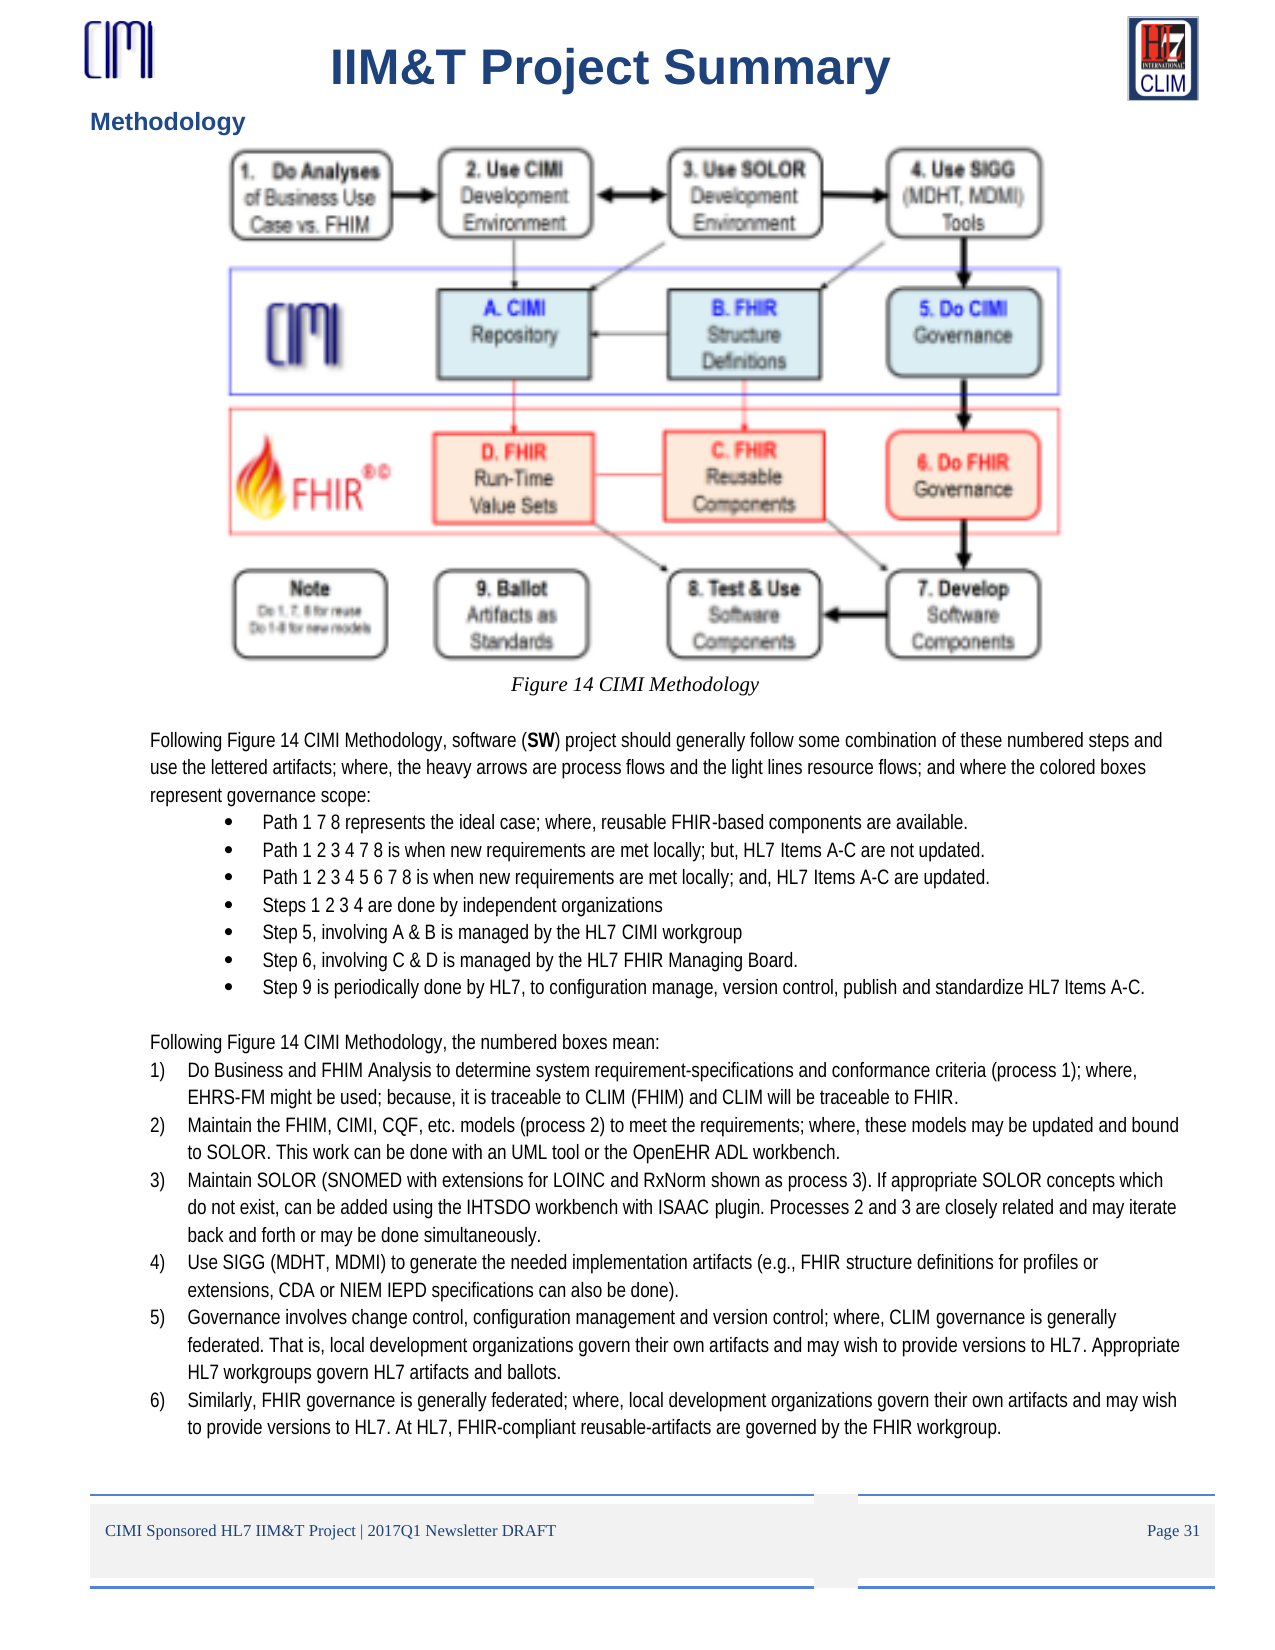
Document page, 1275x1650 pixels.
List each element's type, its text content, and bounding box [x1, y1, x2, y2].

list Step 5, involving A & B is managed by the HL7 CIMI workgroup [225, 920, 1200, 944]
list Do Business and FHIM Analysis to determine system requirement-specifications and conformance criteria (process 1); where, EHRS-FM might be used; because, it is traceable to CLIM (FHIM) and CLIM will be traceable to FHIR. [150, 1058, 1185, 1109]
list Path 1 7 8 represents the ideal case; where, reusable FHIR-based components are available. [225, 810, 1200, 834]
list Use SIGG (MDHT, MDMI) to generate the needed implementation artifacts (e.g., FHIR structure definitions for profiles or extensions, CDA or NIEM IEPD specifications can also be done). [150, 1250, 1185, 1302]
text Following Figure 14 CIMI Methodology, software (SW) project should generally follow some combination of these numbered steps and use the lettered artifacts; where, the heavy arrows are process flows and the light lines resource flows; and where the colored boxes represent governance scope: [150, 728, 1185, 807]
text Following Figure 14 CIMI Methodology, the numbered boxes mean: [150, 1030, 1185, 1054]
list Similarly, FHIR governance is generally federated; where, local development organizations govern their own artifacts and may wish to provide versions to HL7. At HL7, FHIR-compliant reusable-artifacts are governed by the FHIR workgroup. [150, 1388, 1185, 1439]
list Steps 1 2 3 4 are done by independent organizations [225, 893, 1200, 917]
subtitle Methodology [90, 107, 1185, 136]
list Maintain the FHIM, CIMI, CQF, etc. models (process 2) to meet the requirements; where, these models may be updated and bound to SOLOR. This work can be done with an UML tool or the OpenEHR ADL workbench. [150, 1113, 1185, 1164]
list Maintain SOLOR (SNOMED with extensions for LOINC and RxNorm shown as process 3). If appropriate SOLOR concepts which do not exist, can be added using the IHTSDO workbench with ISAAC plugin. Processes 2 and 3 are closely related and may iterate back and forth or may be done simultaneously. [150, 1168, 1185, 1247]
list Path 1 2 3 4 5 6 7 8 is when new requirements are met locally; and, HL7 Items A-C are updated. [225, 865, 1200, 889]
text Figure 14 CIMI Methodology [90, 672, 1185, 696]
list Path 1 2 3 4 7 8 is when new requirements are met locally; but, HL7 Items A-C are not updated. [225, 838, 1200, 862]
list Step 6, involving C & D is managed by the HL7 FHIR Managing Board. [225, 948, 1200, 972]
list Governance involves change control, configuration management and version control; where, CLIM governance is generally federated. That is, local development organizations govern their own artifacts and may wish to provide versions to HL7. Appropriate HL7 workgroups govern HL7 artifacts and ballots. [150, 1305, 1185, 1384]
list Step 9 is periodically done by HL7, to configuration manage, version control, publish and standardize HL7 Items A-C. [225, 975, 1200, 999]
